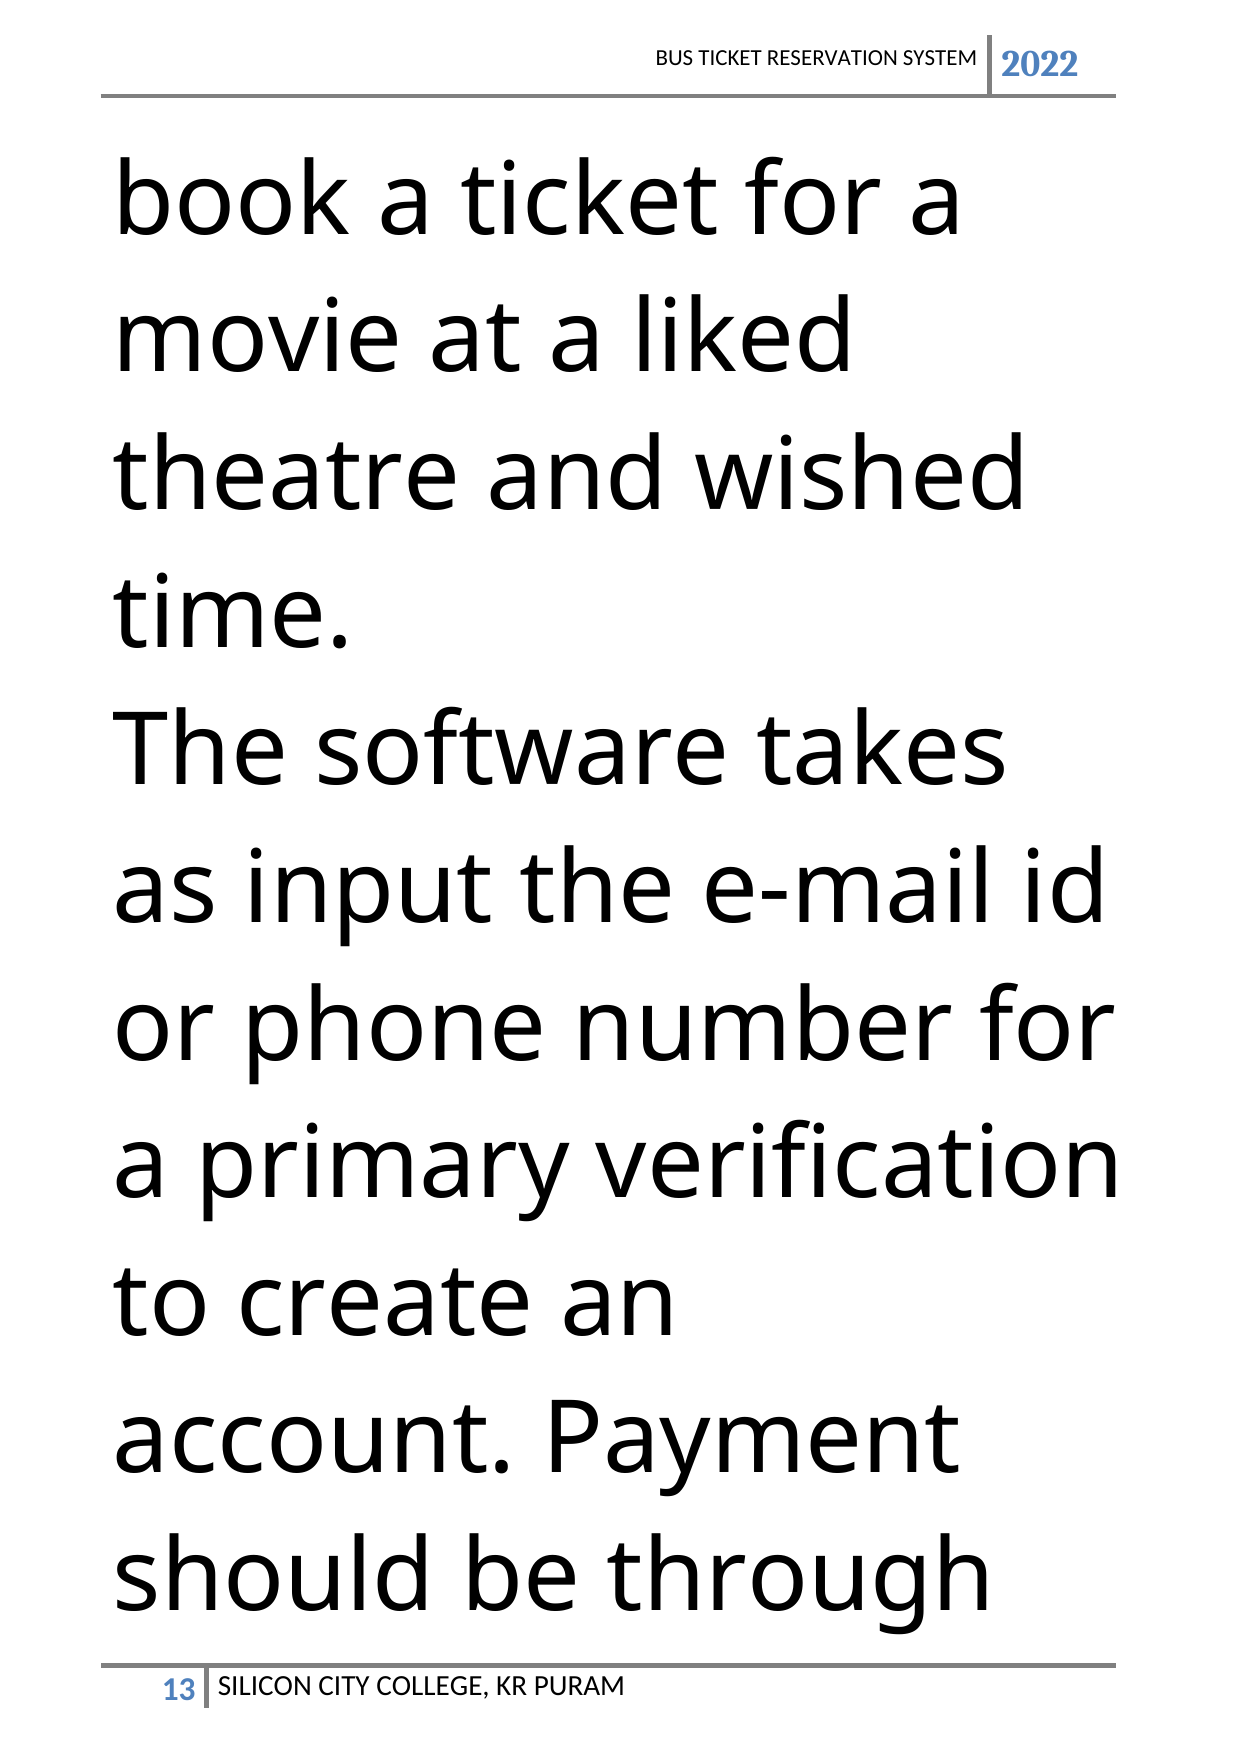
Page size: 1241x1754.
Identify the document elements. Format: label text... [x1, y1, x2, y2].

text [112, 1365, 1128, 1640]
text book a ticket for a movie at a liked theatre and wished time. [112, 126, 1128, 677]
text The software takes as input the e-mail id or phone number for a primary verification to create an [112, 677, 1128, 1365]
